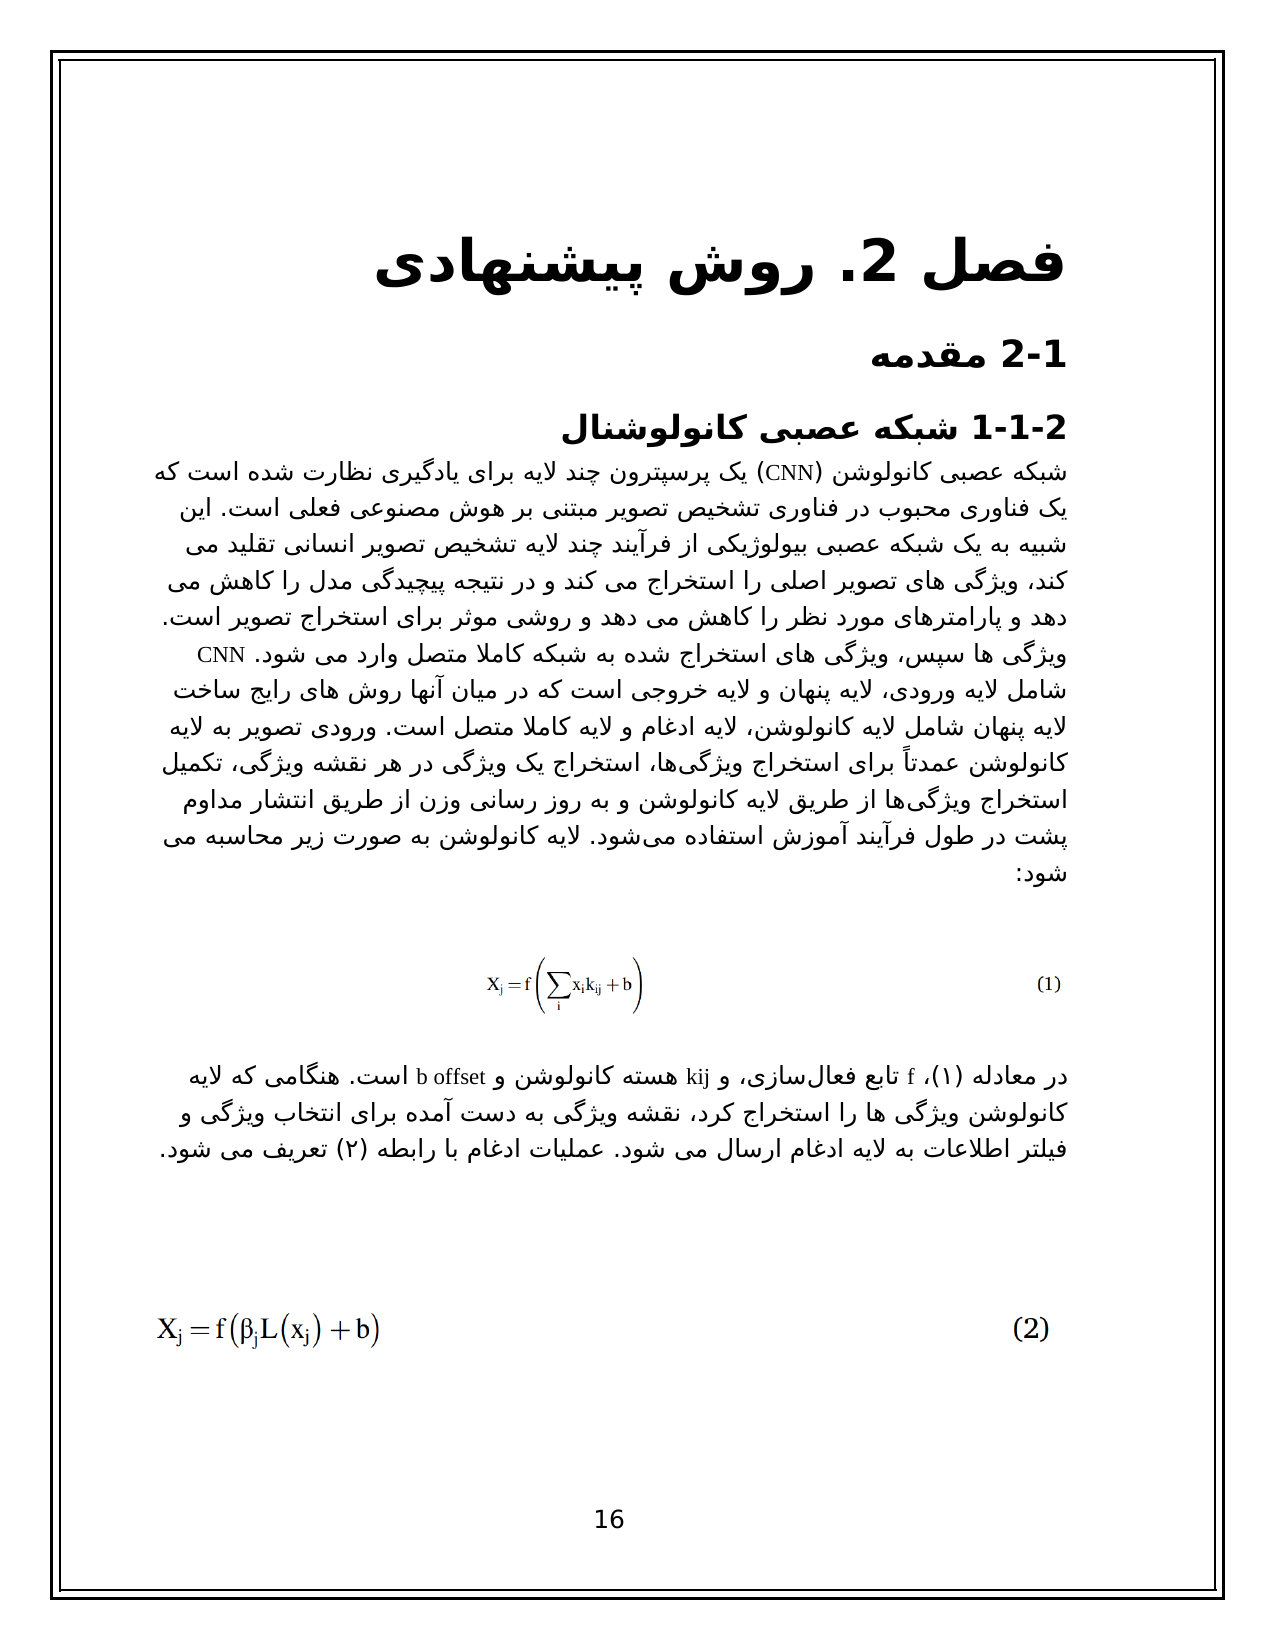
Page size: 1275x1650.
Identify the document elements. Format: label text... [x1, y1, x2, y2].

text شبکه عصبی کانولوشن (CNN) یک پرسپترون چند لایه برای یادگیری نظارت شده است که یک فناوری محبوب در فناوری تشخیص تصویر مبتنی بر هوش مصنوعی فعلی است. این شبیه به یک شبکه عصبی بیولوژیکی از فرآیند چند لایه تشخیص تصویر انسانی تقلید می کند، ویژگی های تصویر اصلی را استخراج می کند و در نتیجه پیچیدگی مدل را کاهش می دهد و پارامترهای مورد نظر را کاهش می دهد و روشی موثر برای استخراج تصویر است. ویژگی ها سپس، ویژگی های استخراج شده به شبکه کاملا متصل وارد می شود. CNN شامل لایه ورودی، لایه پنهان و لایه خروجی است که در میان آنها روش های رایج ساخت لایه پنهان شامل لایه کانولوشن، لایه ادغام و لایه کاملا متصل است. ورودی تصویر به لایه کانولوشن عمدتاً برای استخراج ویژگی‌ها، استخراج یک ویژگی در هر نقشه ویژگی، تکمیل استخراج ویژگی‌ها از طریق لایه کانولوشن و به روز رسانی وزن از طریق انتشار مداوم پشت در طول فرآیند آموزش استفاده می‌شود. لایه کانولوشن به صورت زیر محاسبه می شود: [150, 457, 1068, 887]
text در معادله (۱)، f تابع فعال‌سازی، و kij هسته کانولوشن و b offset است. هنگامی که لایه کانولوشن ویژگی ها را استخراج کرد، نقشه ویژگی به دست آمده برای انتخاب ویژگی و فیلتر اطلاعات به لایه ادغام ارسال می شود. عملیات ادغام با رابطه (۲) تعریف می شود. [150, 969, 1068, 1163]
subtitle 1-1-2 شبکه عصبی کانولوشنال [150, 408, 1068, 447]
picture [478, 956, 1068, 1027]
picture [141, 1305, 1060, 1363]
subtitle فصل 2. روش پیشنهادی [150, 227, 1068, 295]
subtitle 2-1 مقدمه [150, 333, 1068, 377]
